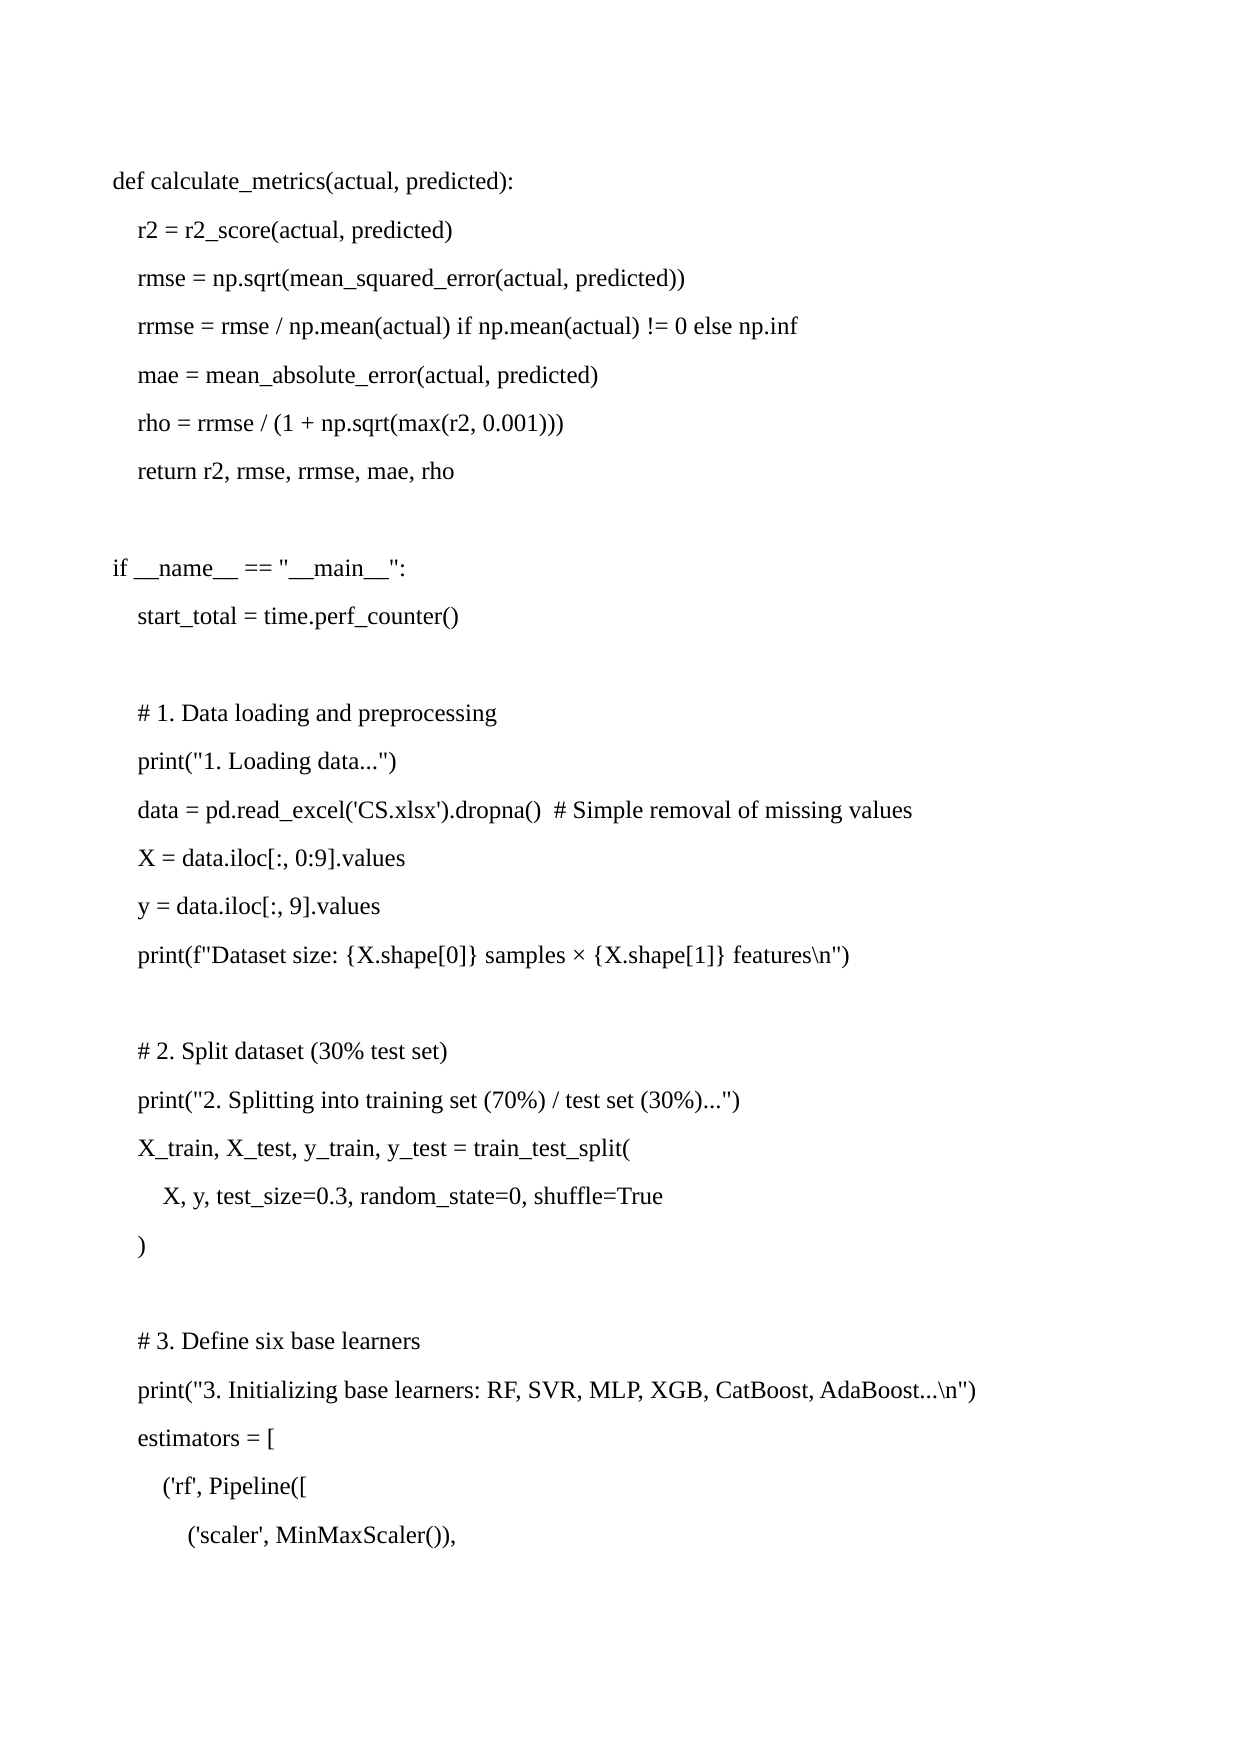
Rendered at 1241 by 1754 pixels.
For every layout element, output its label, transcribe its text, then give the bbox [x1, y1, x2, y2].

text print("1. Loading data...") [112, 744, 1128, 778]
text # 1. Data loading and preprocessing [112, 696, 1128, 729]
text X_train, X_test, y_train, y_test = train_test_split( [112, 1131, 1128, 1164]
text y = data.iloc[:, 9].values [112, 889, 1128, 923]
text start_total = time.perf_counter() [112, 599, 1128, 633]
text estimators = [ [112, 1421, 1128, 1454]
text if __name__ == "__main__": [112, 551, 1128, 584]
text def calculate_metrics(actual, predicted): [112, 164, 1128, 198]
text return r2, rmse, rrmse, mae, rho [112, 454, 1128, 488]
text ('rf', Pipeline([ [112, 1469, 1128, 1503]
text r2 = r2_score(actual, predicted) [112, 212, 1128, 246]
text mae = mean_absolute_error(actual, predicted) [112, 357, 1128, 391]
text rho = rrmse / (1 + np.sqrt(max(r2, 0.001))) [112, 406, 1128, 439]
text X, y, test_size=0.3, random_state=0, shuffle=True [112, 1179, 1128, 1213]
text print("3. Initializing base learners: RF, SVR, MLP, XGB, CatBoost, AdaBoost...\n") [112, 1372, 1128, 1406]
text ('scaler', MinMaxScaler()), [112, 1517, 1128, 1551]
text # 2. Split dataset (30% test set) [112, 1034, 1128, 1068]
text rmse = np.sqrt(mean_squared_error(actual, predicted)) [112, 261, 1128, 294]
text print("2. Splitting into training set (70%) / test set (30%)...") [112, 1082, 1128, 1116]
text # 3. Define six base learners [112, 1324, 1128, 1358]
text print(f"Dataset size: {X.shape[0]} samples × {X.shape[1]} features\n") [112, 937, 1128, 971]
text X = data.iloc[:, 0:9].values [112, 841, 1128, 874]
text ) [112, 1227, 1128, 1261]
text rrmse = rmse / np.mean(actual) if np.mean(actual) != 0 else np.inf [112, 309, 1128, 343]
text data = pd.read_excel('CS.xlsx').dropna() # Simple removal of missing values [112, 792, 1128, 826]
